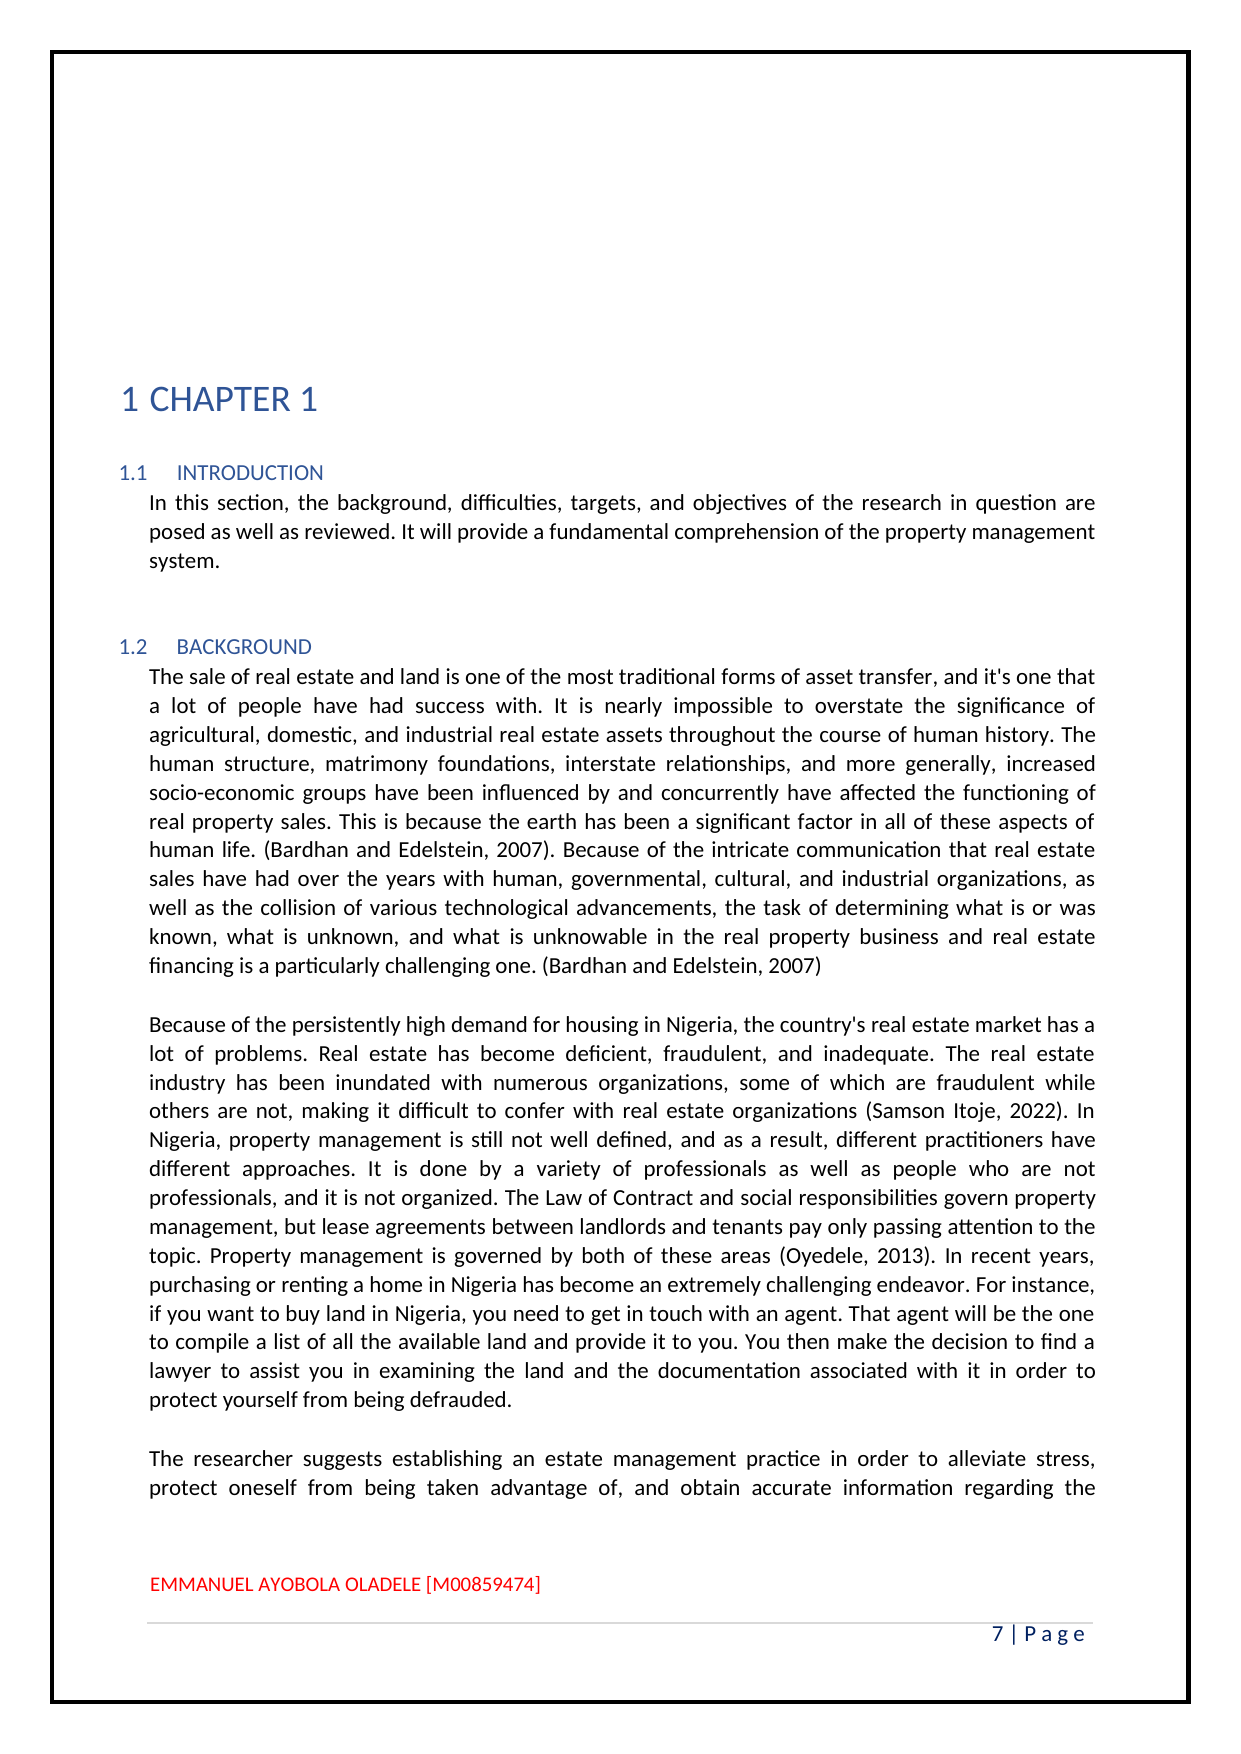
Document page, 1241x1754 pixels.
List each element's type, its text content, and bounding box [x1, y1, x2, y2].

subtitle 1.2 BACKGROUND [59, 632, 1126, 660]
text Because of the persistently high demand for housing in Nigeria, the country's real estate market has a lot of problems. Real estate has become deficient, fraudulent, and inadequate. The real estate industry has been inundated with numerous organizations, some of which are fraudulent while others are not, making it difficult to confer with real estate organizations (Samson Itoje, 2022). In Nigeria, property management is still not well defined, and as a result, different practitioners have different approaches. It is done by a variety of professionals as well as people who are not professionals, and it is not organized. The Law of Contract and social responsibilities govern property management, but lease agreements between landlords and tenants pay only passing attention to the topic. Property management is governed by both of these areas (Oyedele, 2013). In recent years, purchasing or renting a home in Nigeria has become an extremely challenging endeavor. For instance, if you want to buy land in Nigeria, you need to get in touch with an agent. That agent will be the one to compile a list of all the available land and provide it to you. You then make the decision to find a lawyer to assist you in examining the land and the documentation associated with it in order to protect yourself from being defrauded. [149, 1010, 1097, 1413]
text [149, 1444, 1097, 1501]
subtitle 1.1 INTRODUCTION [59, 458, 1126, 486]
text In this section, the background, difficulties, targets, and objectives of the research in question are posed as well as reviewed. It will provide a fundamental comprehension of the property management system. [149, 488, 1097, 574]
text The sale of real estate and land is one of the most traditional forms of asset transfer, and it's one that a lot of people have had success with. It is nearly impossible to overstate the significance of agricultural, domestic, and industrial real estate assets throughout the course of human history. The human structure, matrimony foundations, interstate relationships, and more generally, increased socio-economic groups have been influenced by and concurrently have affected the functioning of real property sales. This is because the earth has been a significant factor in all of these aspects of human life. (Bardhan and Edelstein, 2007). Because of the intricate communication that real estate sales have had over the years with human, governmental, cultural, and industrial organizations, as well as the collision of various technological advancements, the task of determining what is or was known, what is unknown, and what is unknowable in the real property business and real estate financing is a particularly challenging one. (Bardhan and Edelstein, 2007) [149, 662, 1097, 979]
subtitle 1 CHAPTER 1 [120, 374, 1126, 420]
